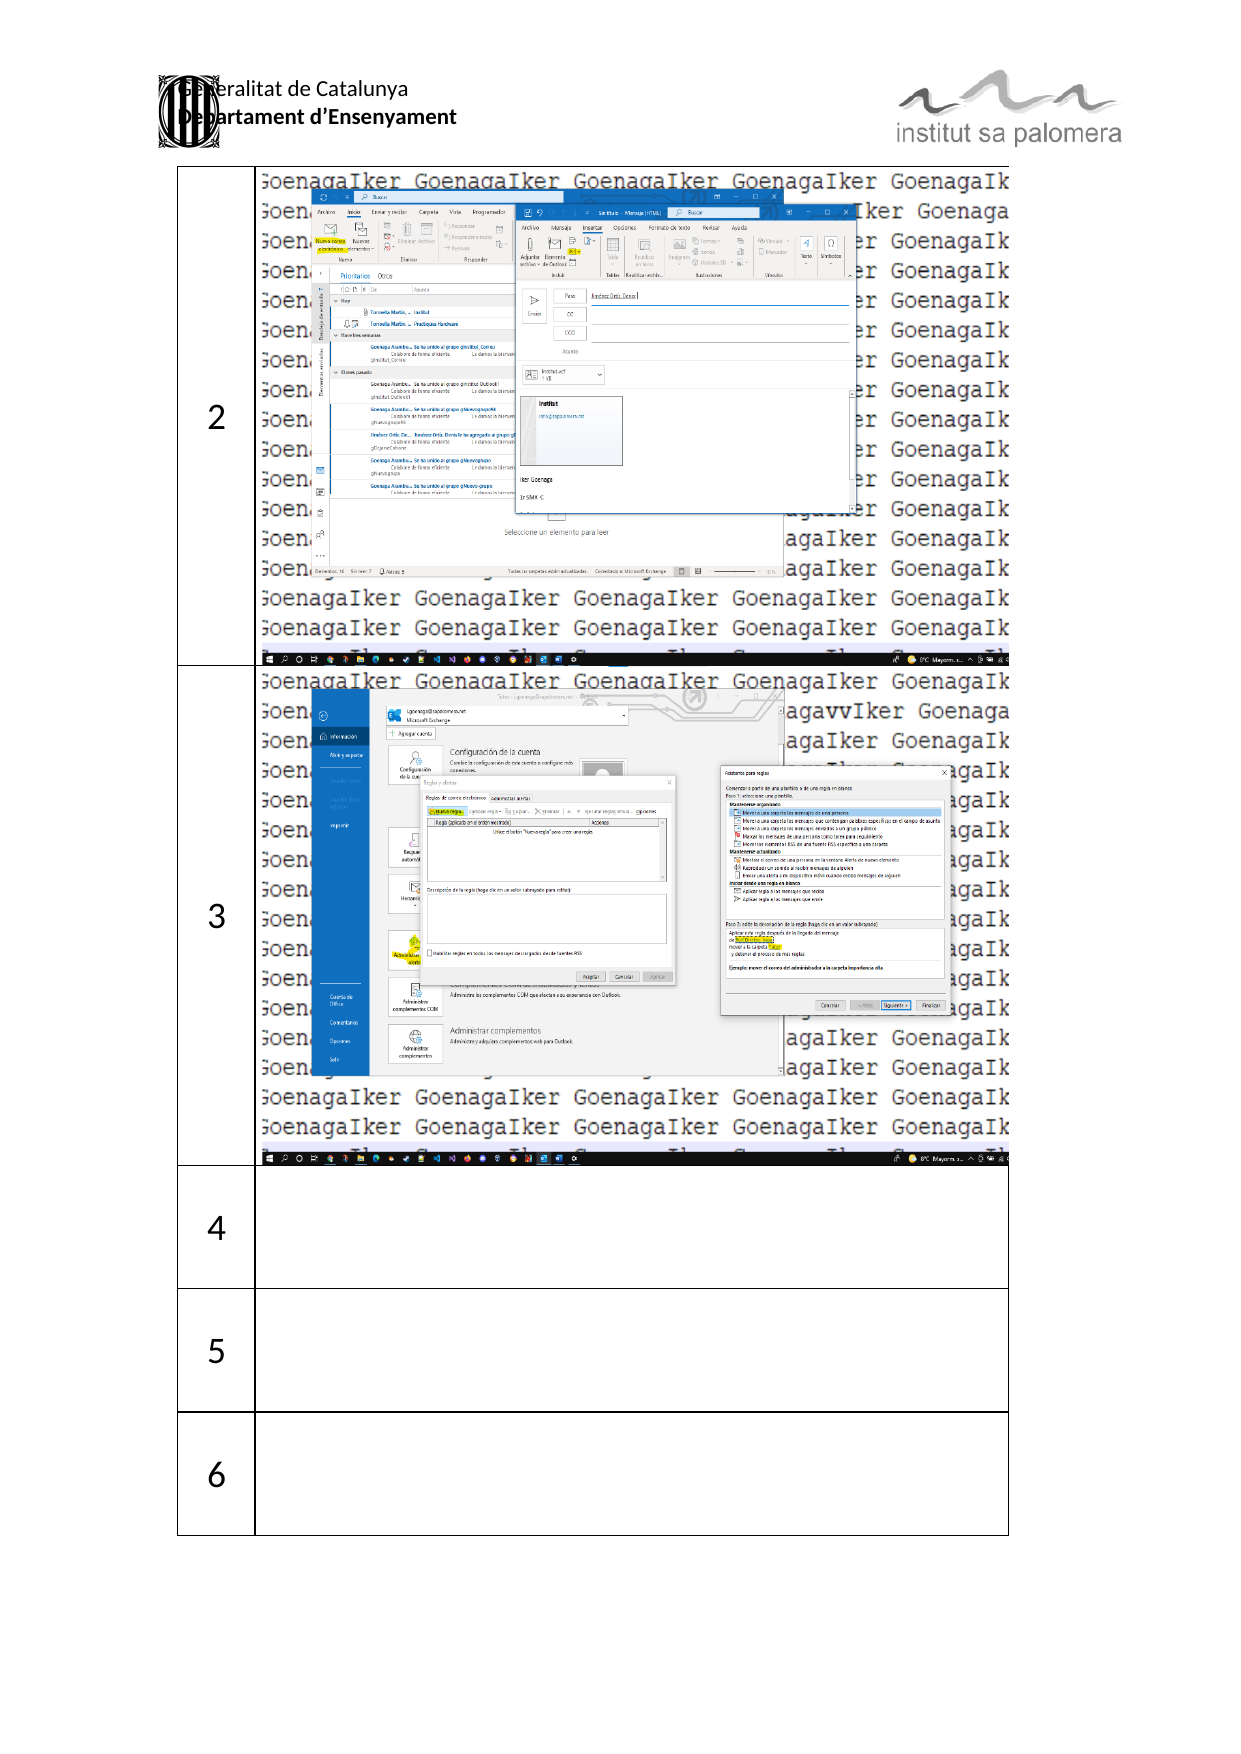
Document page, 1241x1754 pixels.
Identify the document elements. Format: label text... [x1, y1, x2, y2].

picture [889, 68, 1127, 148]
picture [158, 75, 220, 148]
table_cell [256, 1166, 1008, 1288]
table_cell [256, 1289, 1008, 1411]
table_cell 6 [178, 1413, 254, 1535]
table_cell 5 [178, 1289, 254, 1411]
picture [262, 167, 1009, 1165]
table_cell [256, 666, 262, 1164]
table_cell 4 [178, 1166, 254, 1288]
table_cell 3 [178, 666, 254, 1164]
table_cell [256, 167, 262, 665]
table_cell 2 [178, 167, 254, 665]
table_cell [256, 1413, 1008, 1535]
